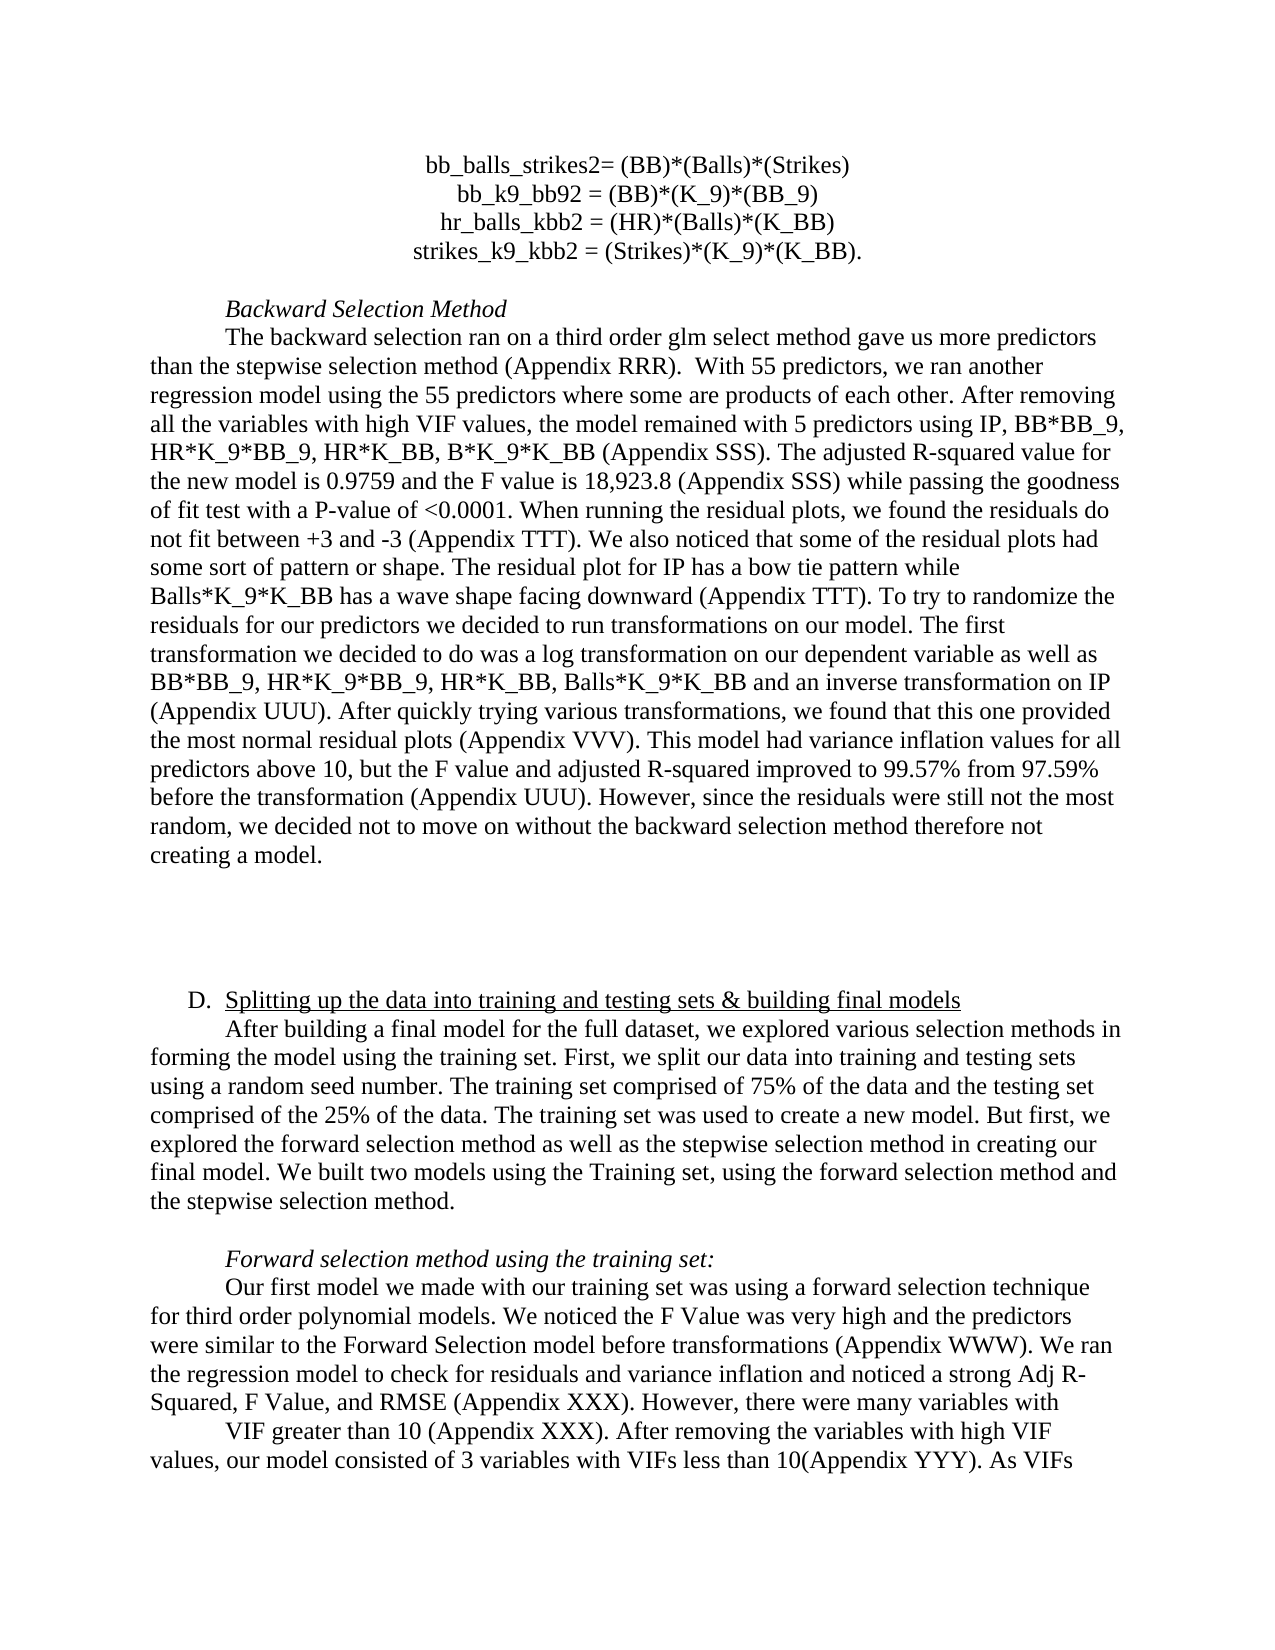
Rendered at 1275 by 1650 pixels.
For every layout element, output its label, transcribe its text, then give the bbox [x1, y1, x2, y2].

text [150, 1272, 1125, 1474]
text After building a final model for the full dataset, we explored various selection methods in forming the model using the training set. First, we split our data into training and testing sets using a random seed number. The training set comprised of 75% of the data and the testing set comprised of the 25% of the data. The training set was used to create a new model. But first, we explored the forward selection method as well as the stepwise selection method in creating our final model. We built two models using the Training set, using the forward selection method and the stepwise selection method. [150, 1014, 1125, 1215]
text Backward Selection Method [150, 294, 1125, 322]
text hr_balls_kbb2 = (HR)*(Balls)*(K_BB) [150, 207, 1125, 236]
text The backward selection ran on a third order glm select method gave us more predictors than the stepwise selection method (Appendix RRR). With 55 predictors, we ran another regression model using the 55 predictors where some are products of each other. After removing all the variables with high VIF values, the model remained with 5 predictors using IP, BB*BB_9, HR*K_9*BB_9, HR*K_BB, B*K_9*K_BB (Appendix SSS). The adjusted R-squared value for the new model is 0.9759 and the F value is 18,923.8 (Appendix SSS) while passing the goodness of fit test with a P-value of <0.0001. When running the residual plots, we found the residuals do not fit between +3 and -3 (Appendix TTT). We also noticed that some of the residual plots had some sort of pattern or shape. The residual plot for IP has a bow tie pattern while Balls*K_9*K_BB has a wave shape facing downward (Appendix TTT). To try to randomize the residuals for our predictors we decided to run transformations on our model. The first transformation we decided to do was a log transformation on our dependent variable as well as BB*BB_9, HR*K_9*BB_9, HR*K_BB, Balls*K_9*K_BB and an inverse transformation on IP (Appendix UUU). After quickly trying various transformations, we found that this one provided the most normal residual plots (Appendix VVV). This model had variance inflation values for all predictors above 10, but the F value and adjusted R-squared improved to 99.57% from 97.59% before the transformation (Appendix UUU). However, since the residuals were still not the most random, we decided not to move on without the backward selection method therefore not creating a model. [150, 322, 1125, 869]
text bb_k9_bb92 = (BB)*(K_9)*(BB_9) [150, 179, 1125, 207]
list Splitting up the data into training and testing sets & building final models [187, 985, 1125, 1014]
text bb_balls_strikes2= (BB)*(Balls)*(Strikes) [150, 150, 1125, 179]
text strikes_k9_kbb2 = (Strikes)*(K_9)*(K_BB). [150, 236, 1125, 265]
text Forward selection method using the training set: [150, 1244, 1125, 1272]
